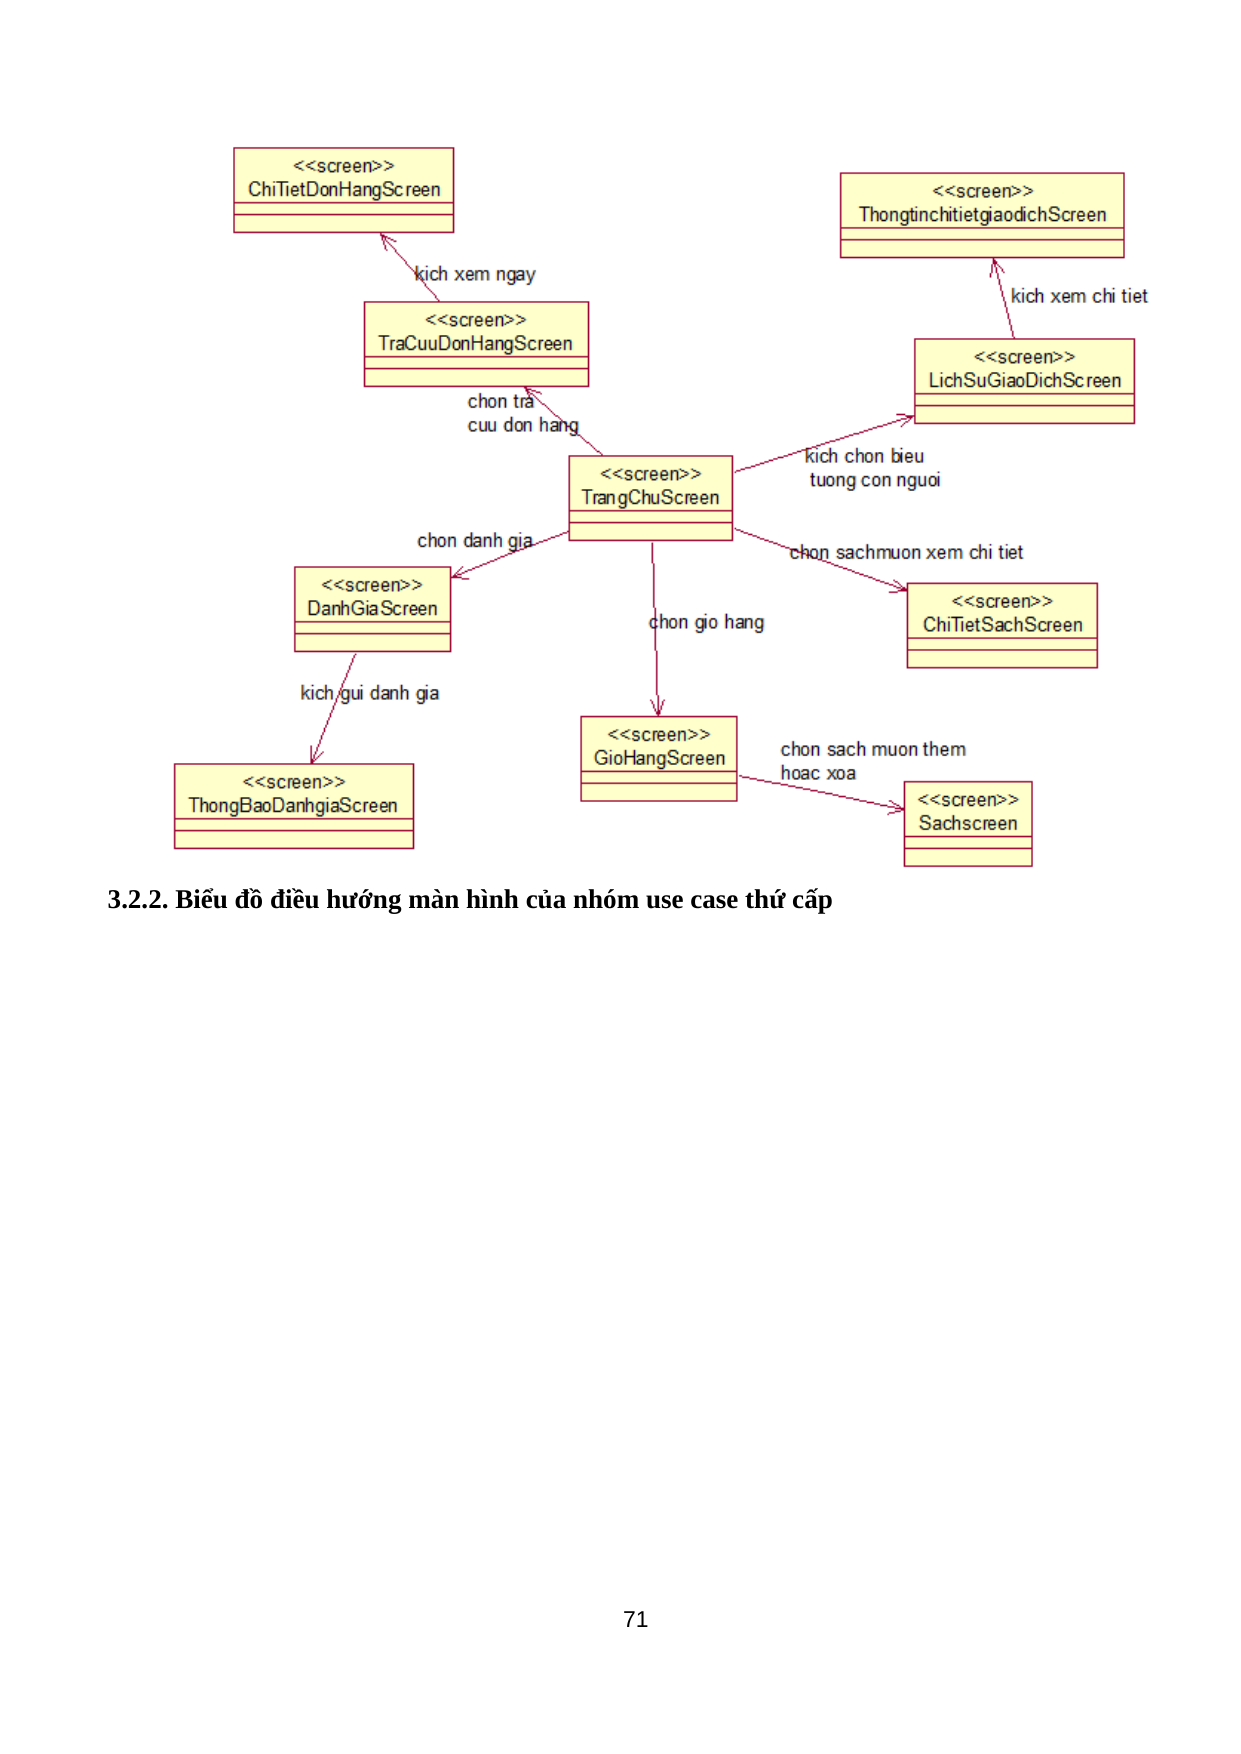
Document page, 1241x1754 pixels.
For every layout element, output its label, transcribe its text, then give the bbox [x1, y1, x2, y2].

picture [103, 143, 1168, 879]
subtitle 3.2.2. Biểu đồ điều hướng màn hình của nhóm use case thứ cấp [104, 883, 1167, 914]
